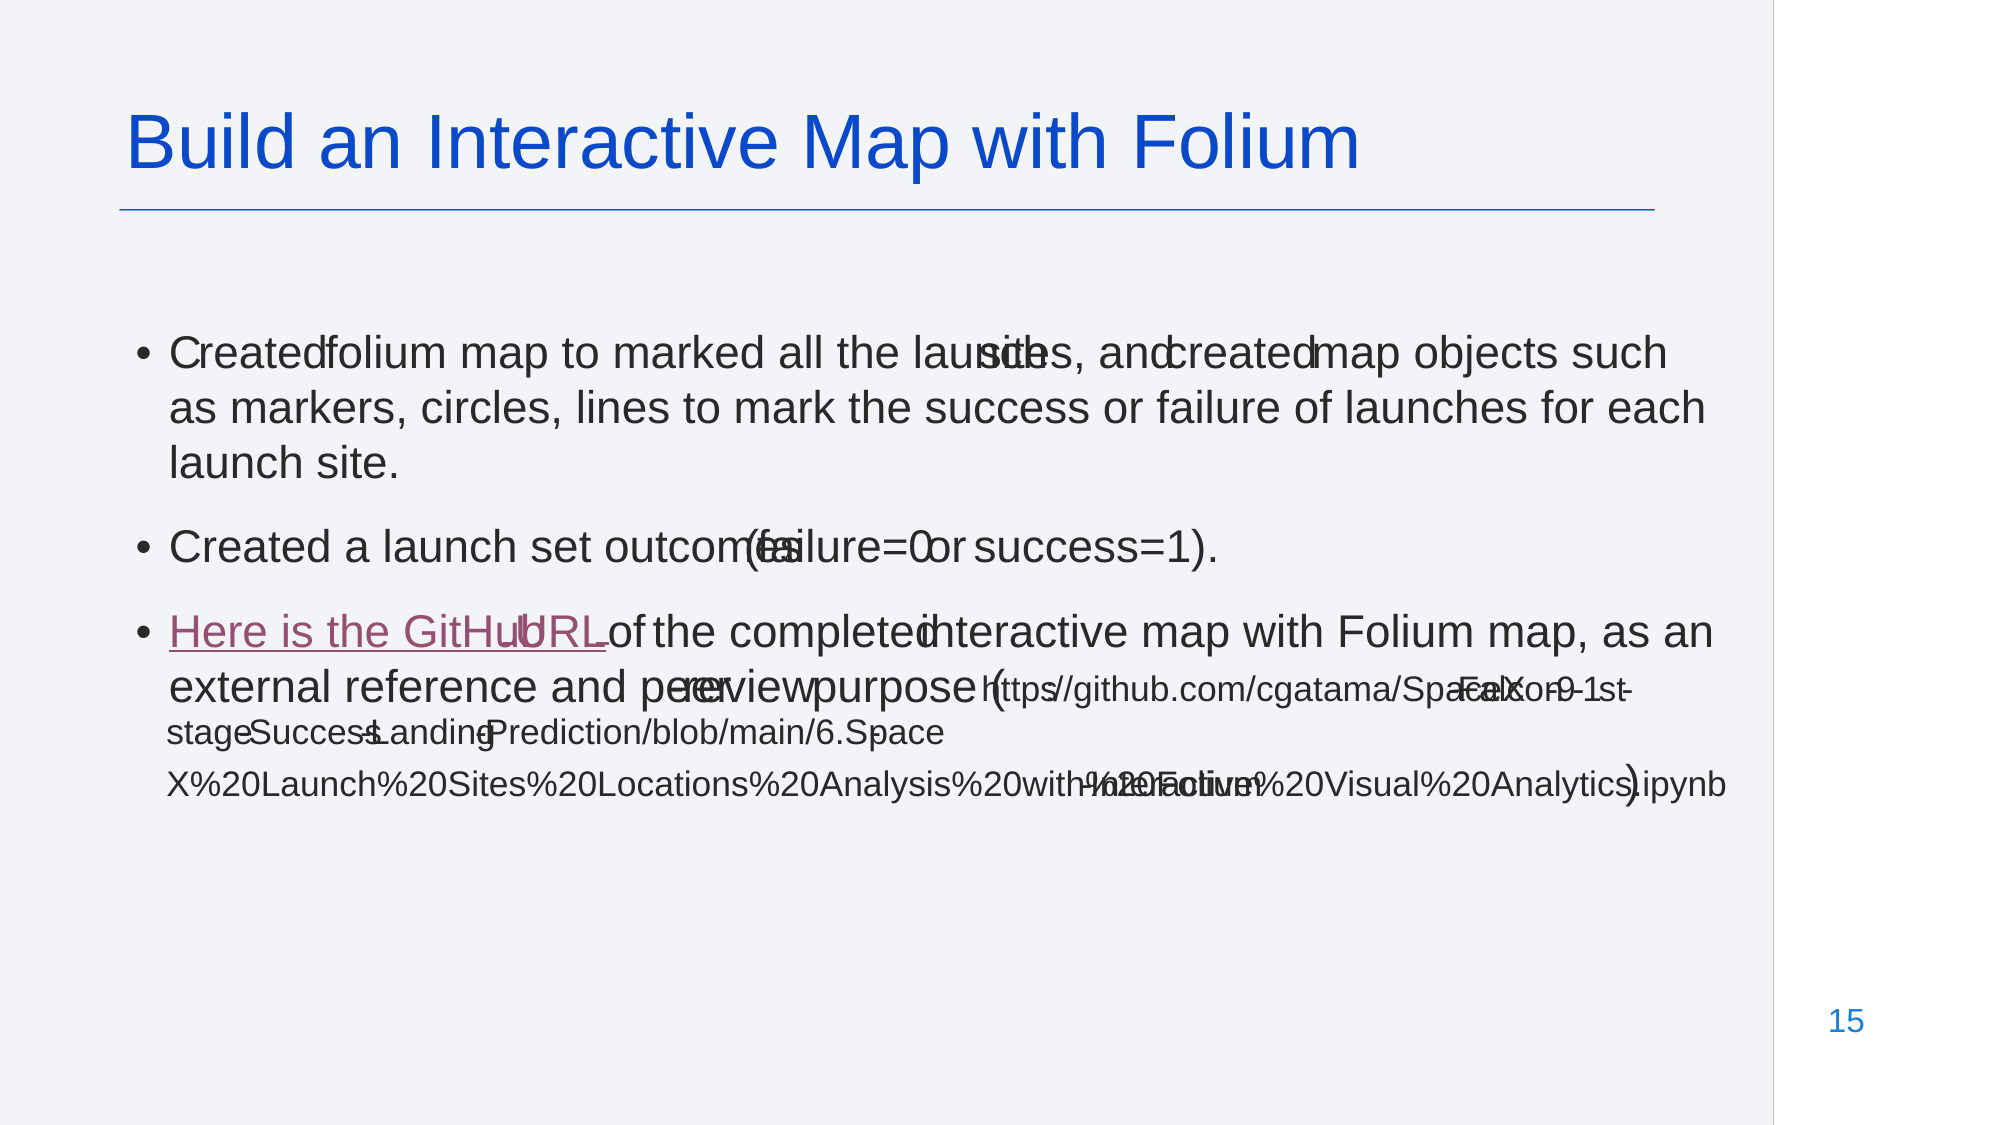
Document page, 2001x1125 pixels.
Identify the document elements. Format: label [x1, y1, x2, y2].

picture [0, 0, 1774, 1125]
